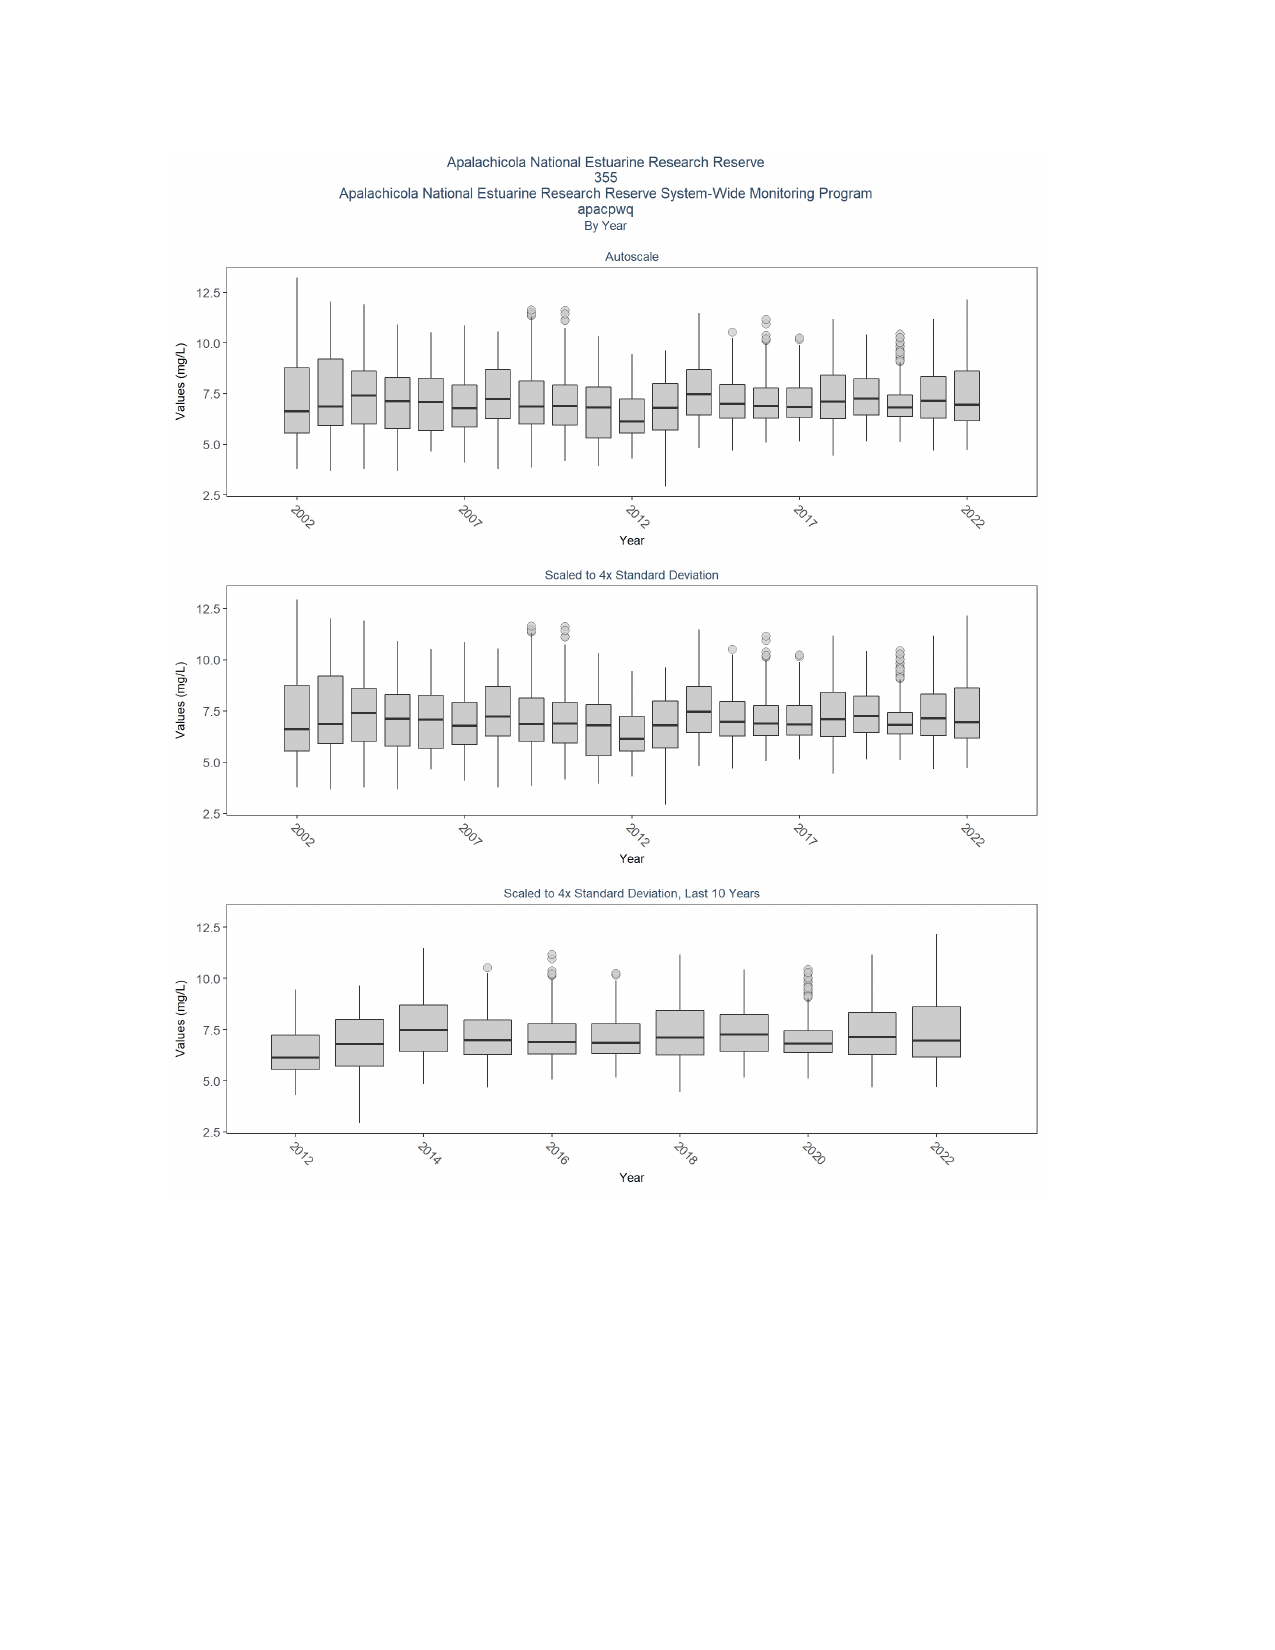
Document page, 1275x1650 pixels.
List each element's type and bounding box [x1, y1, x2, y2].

picture [168, 150, 1044, 1200]
